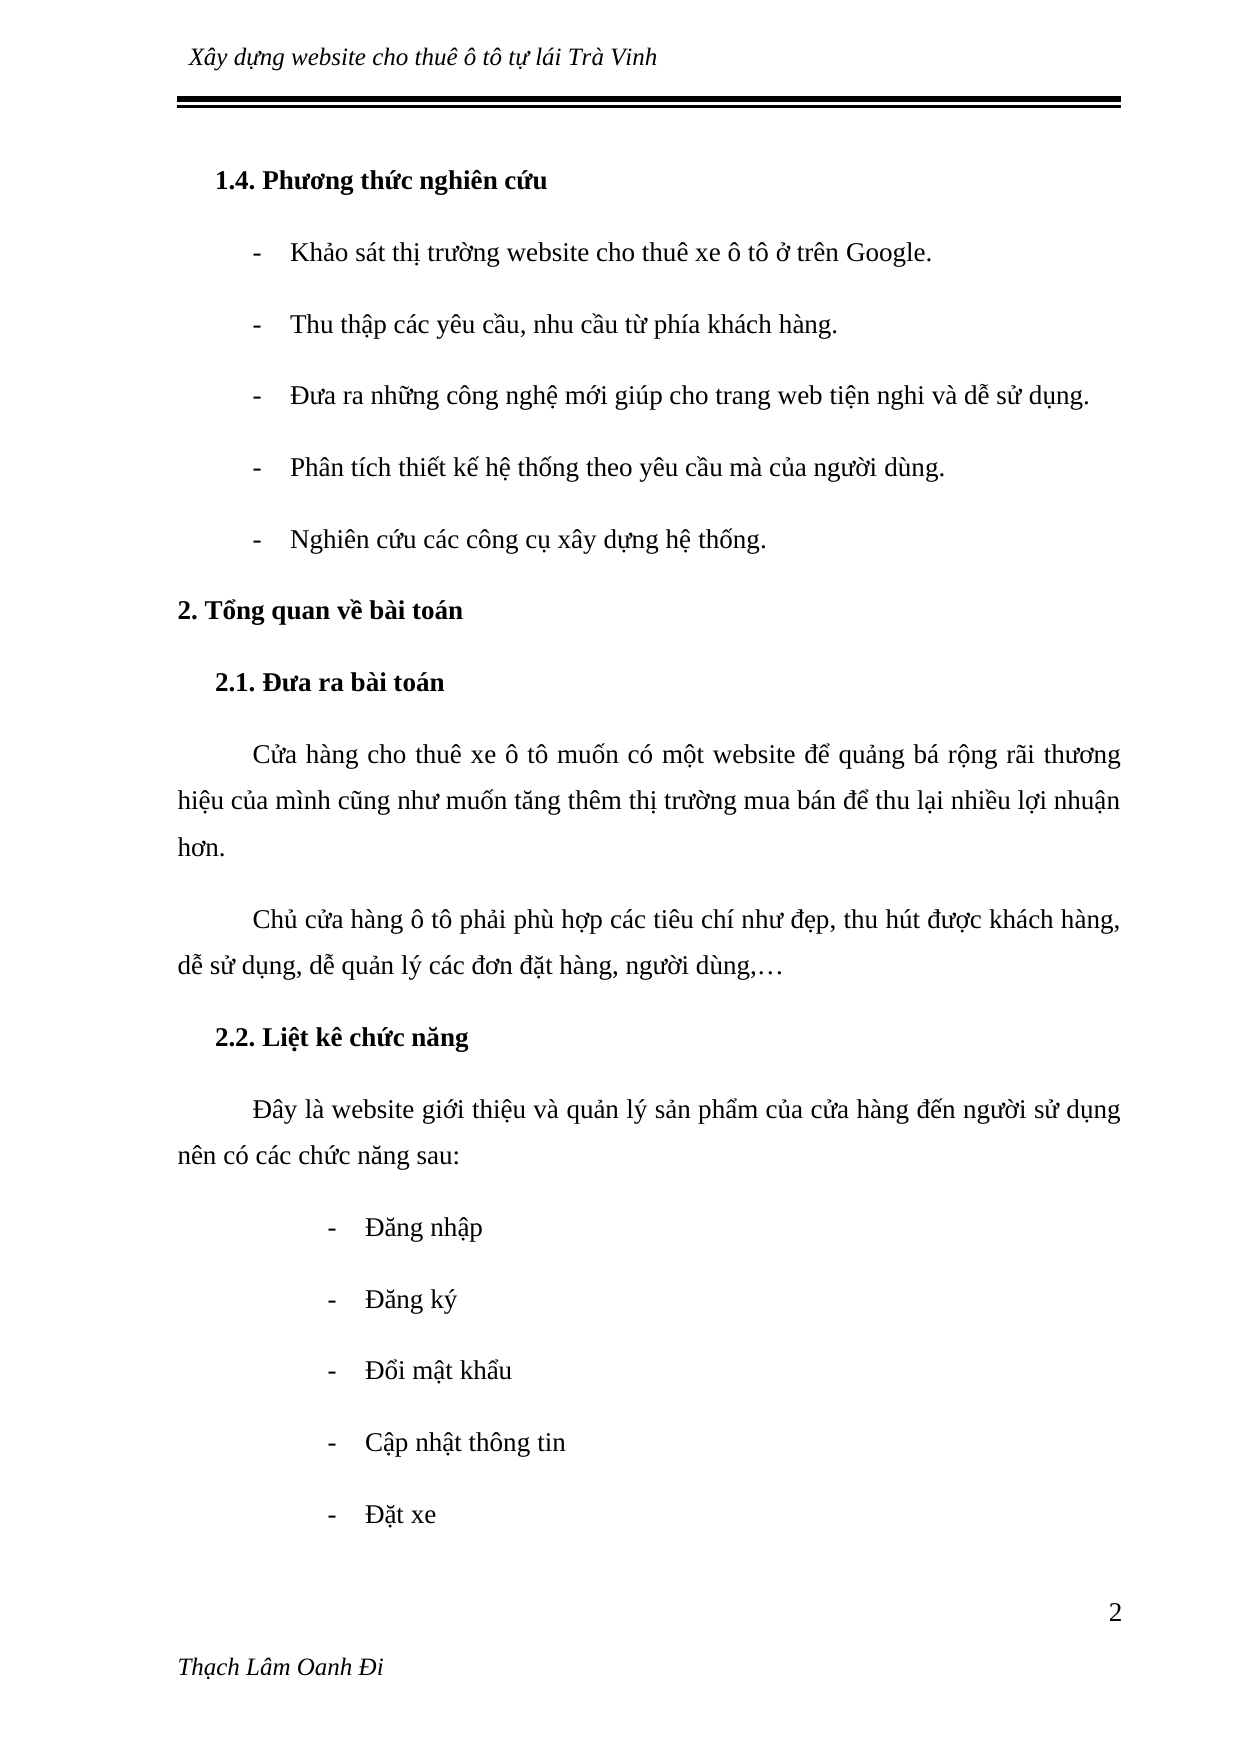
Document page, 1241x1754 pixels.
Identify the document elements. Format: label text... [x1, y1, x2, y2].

subtitle Tổng quan về bài toán [177, 594, 1122, 626]
text Đây là website giới thiệu và quản lý sản phẩm của cửa hàng đến người sử dụng nên có các chức năng sau: [177, 1093, 1122, 1171]
list Đặt xe [327, 1498, 1122, 1529]
list Phân tích thiết kế hệ thống theo yêu cầu mà của người dùng. [252, 451, 1122, 482]
subtitle Phương thức nghiên cứu [215, 164, 1122, 196]
text Cửa hàng cho thuê xe ô tô muốn có một website để quảng bá rộng rãi thương hiệu của mình cũng như muốn tăng thêm thị trường mua bán để thu lại nhiều lợi nhuận hơn. [177, 738, 1122, 862]
list Nghiên cứu các công cụ xây dựng hệ thống. [252, 523, 1122, 554]
list Đăng ký [327, 1283, 1122, 1314]
list Đổi mật khẩu [327, 1354, 1122, 1386]
subtitle Đưa ra bài toán [215, 666, 1122, 697]
subtitle Liệt kê chức năng [215, 1021, 1122, 1052]
text Chủ cửa hàng ô tô phải phù hợp các tiêu chí như đẹp, thu hút được khách hàng, dễ sử dụng, dễ quản lý các đơn đặt hàng, người dùng,… [177, 903, 1122, 981]
list Khảo sát thị trường website cho thuê xe ô tô ở trên Google. [252, 236, 1122, 267]
list Thu thập các yêu cầu, nhu cầu từ phía khách hàng. [252, 308, 1122, 339]
list Đưa ra những công nghệ mới giúp cho trang web tiện nghi và dễ sử dụng. [252, 379, 1122, 411]
list Cập nhật thông tin [327, 1426, 1122, 1457]
list Đăng nhập [327, 1211, 1122, 1242]
